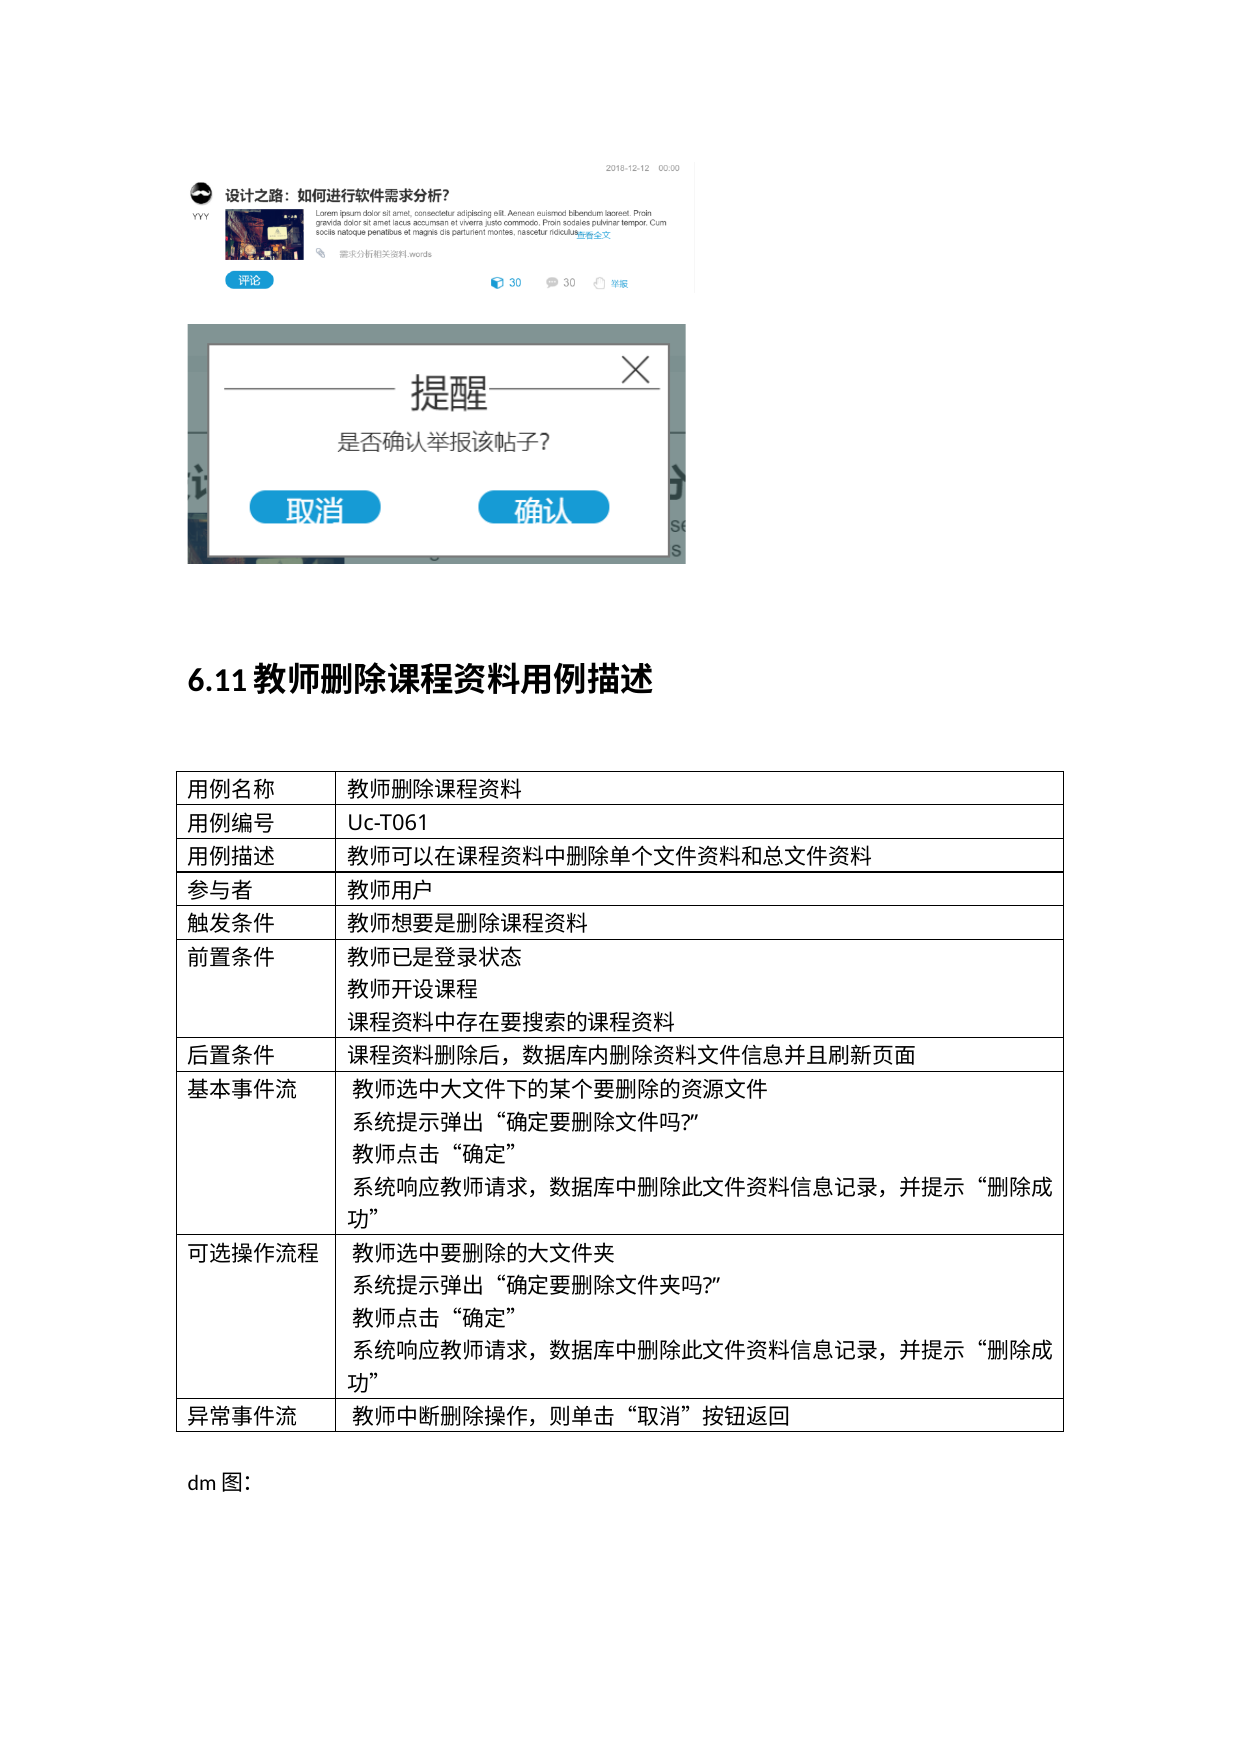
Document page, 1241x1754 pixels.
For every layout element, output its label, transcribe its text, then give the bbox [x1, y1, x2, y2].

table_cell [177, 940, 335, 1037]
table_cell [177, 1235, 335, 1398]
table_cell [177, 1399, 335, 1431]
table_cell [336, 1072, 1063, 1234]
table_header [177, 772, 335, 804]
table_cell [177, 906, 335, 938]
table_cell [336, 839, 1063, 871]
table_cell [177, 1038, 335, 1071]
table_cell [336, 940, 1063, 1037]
subtitle 6.11教师删除课程资料用例描述 [187, 644, 1053, 709]
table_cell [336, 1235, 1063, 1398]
picture [187, 324, 686, 564]
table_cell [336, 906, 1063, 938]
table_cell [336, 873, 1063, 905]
text dm图： [187, 1465, 1053, 1497]
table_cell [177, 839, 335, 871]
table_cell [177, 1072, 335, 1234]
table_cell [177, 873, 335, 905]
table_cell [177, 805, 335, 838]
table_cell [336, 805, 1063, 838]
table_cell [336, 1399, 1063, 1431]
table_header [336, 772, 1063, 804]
picture [187, 162, 695, 293]
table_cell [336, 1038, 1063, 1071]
